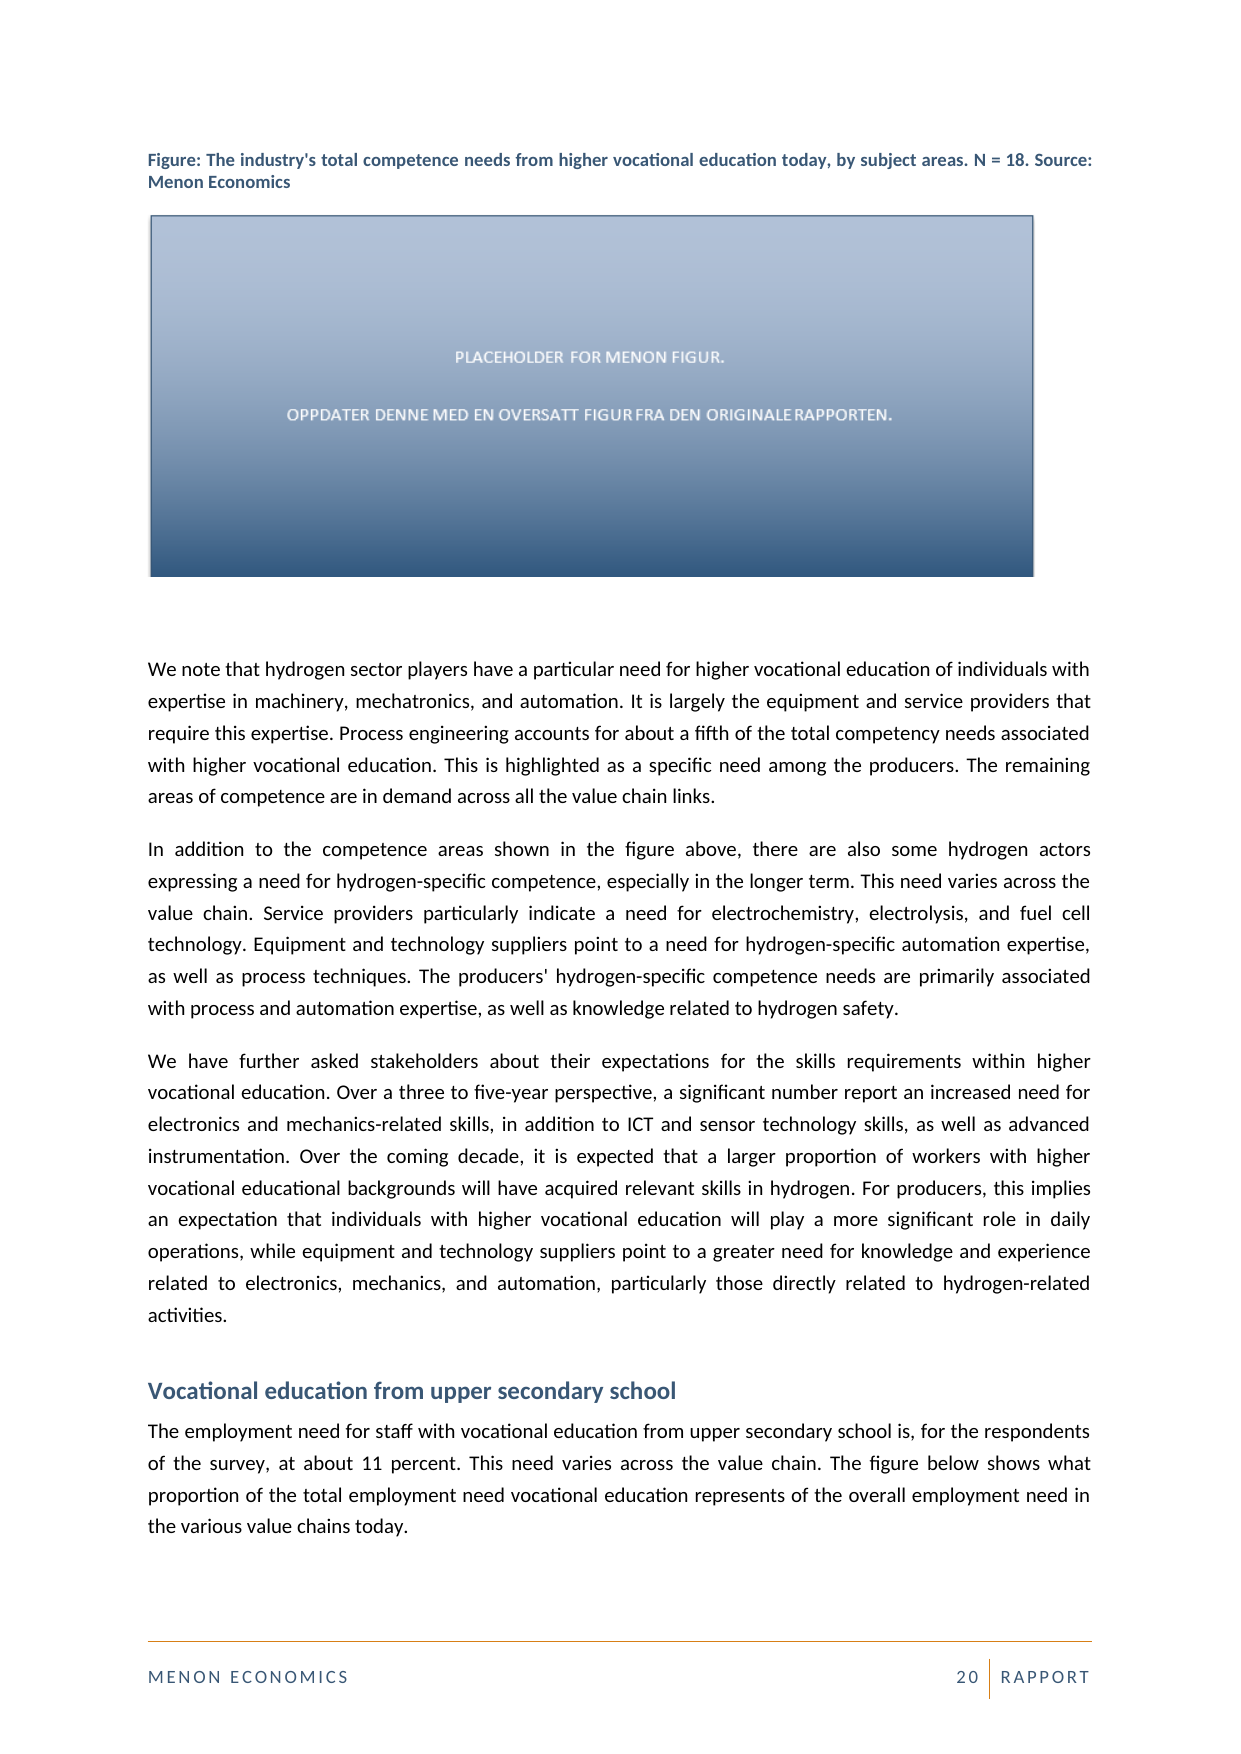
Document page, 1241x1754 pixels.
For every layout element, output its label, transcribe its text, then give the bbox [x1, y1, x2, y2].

text Figure: The industry's total competence needs from higher vocational education today, by subject areas. N = 18. Source: Menon Economics [148, 148, 1092, 193]
subtitle Vocational education from upper secondary school [148, 1375, 1092, 1406]
text We note that hydrogen sector players have a particular need for higher vocational education of individuals with expertise in machinery, mechatronics, and automation. It is largely the equipment and service providers that require this expertise. Process engineering accounts for about a fifth of the total competency needs associated with higher vocational education. This is highlighted as a specific need among the producers. The remaining areas of competence are in demand across all the value chain links. [148, 657, 1092, 809]
text The employment need for staff with vocational education from upper secondary school is, for the respondents of the survey, at about 11 percent. This need varies across the value chain. The figure below shows what proportion of the total employment need vocational education represents of the overall employment need in the various value chains today. [148, 1418, 1092, 1539]
picture [147, 214, 1036, 577]
text In addition to the competence areas shown in the figure above, there are also some hydrogen actors expressing a need for hydrogen-specific competence, especially in the longer term. This need varies across the value chain. Service providers particularly indicate a need for electrochemistry, electrolysis, and fuel cell technology. Equipment and technology suppliers point to a need for hydrogen-specific automation expertise, as well as process techniques. The producers' hydrogen-specific competence needs are primarily associated with process and automation expertise, as well as knowledge related to hydrogen safety. [148, 836, 1092, 1021]
text We have further asked stakeholders about their expectations for the skills requirements within higher vocational education. Over a three to five-year perspective, a significant number report an increased need for electronics and mechanics-related skills, in addition to ICT and sensor technology skills, as well as advanced instrumentation. Over the coming decade, it is expected that a larger proportion of workers with higher vocational educational backgrounds will have acquired relevant skills in hydrogen. For producers, this implies an expectation that individuals with higher vocational education will play a more significant role in daily operations, while equipment and technology suppliers point to a greater need for knowledge and experience related to electronics, mechanics, and automation, particularly those directly related to hydrogen-related activities. [148, 1048, 1092, 1327]
